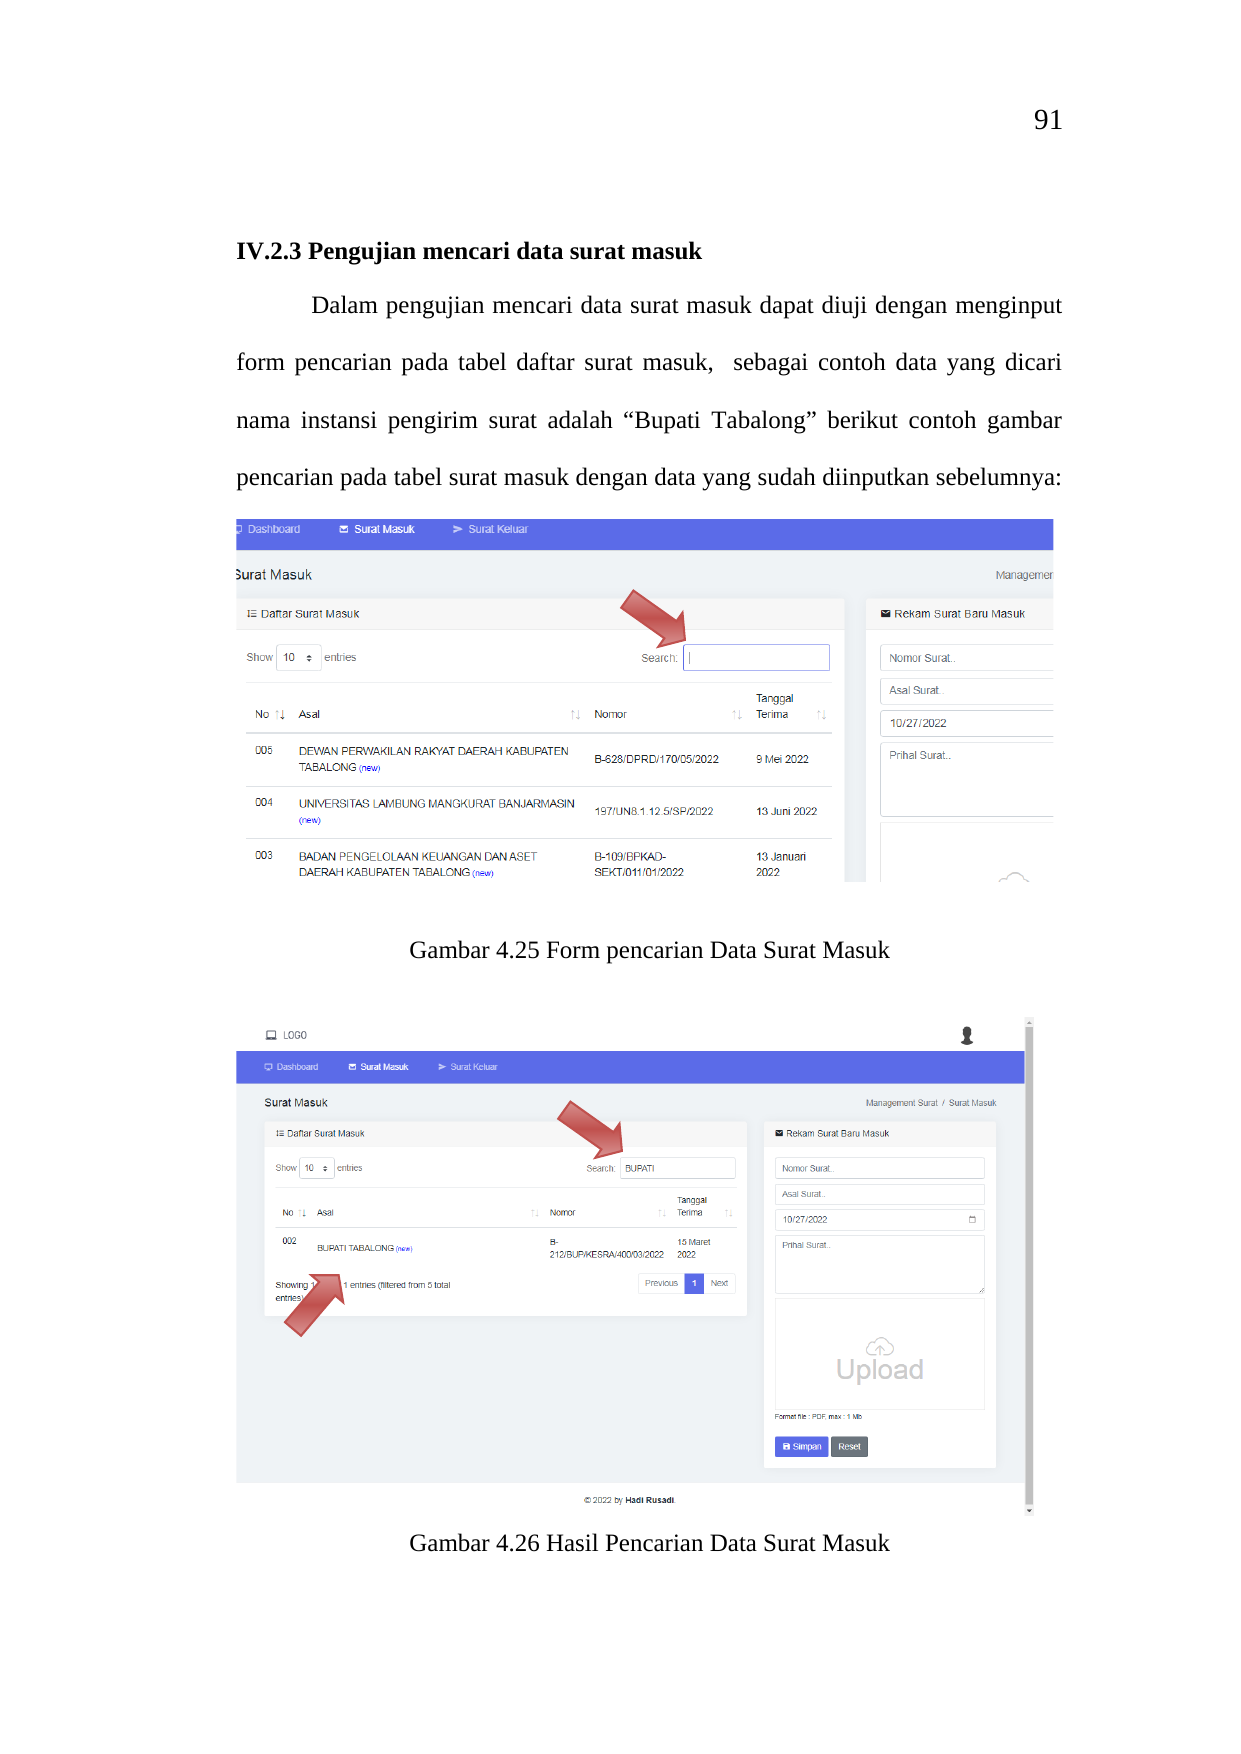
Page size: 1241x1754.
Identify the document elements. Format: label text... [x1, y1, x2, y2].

picture [236, 1017, 1034, 1516]
text Gambar 4.26 Hasil Pencarian Data Surat Masuk [236, 1528, 1063, 1557]
subtitle Pengujian mencari data surat masuk [236, 236, 1063, 265]
text Gambar 4.25 Form pencarian Data Surat Masuk [236, 935, 1063, 963]
picture [236, 519, 1054, 882]
